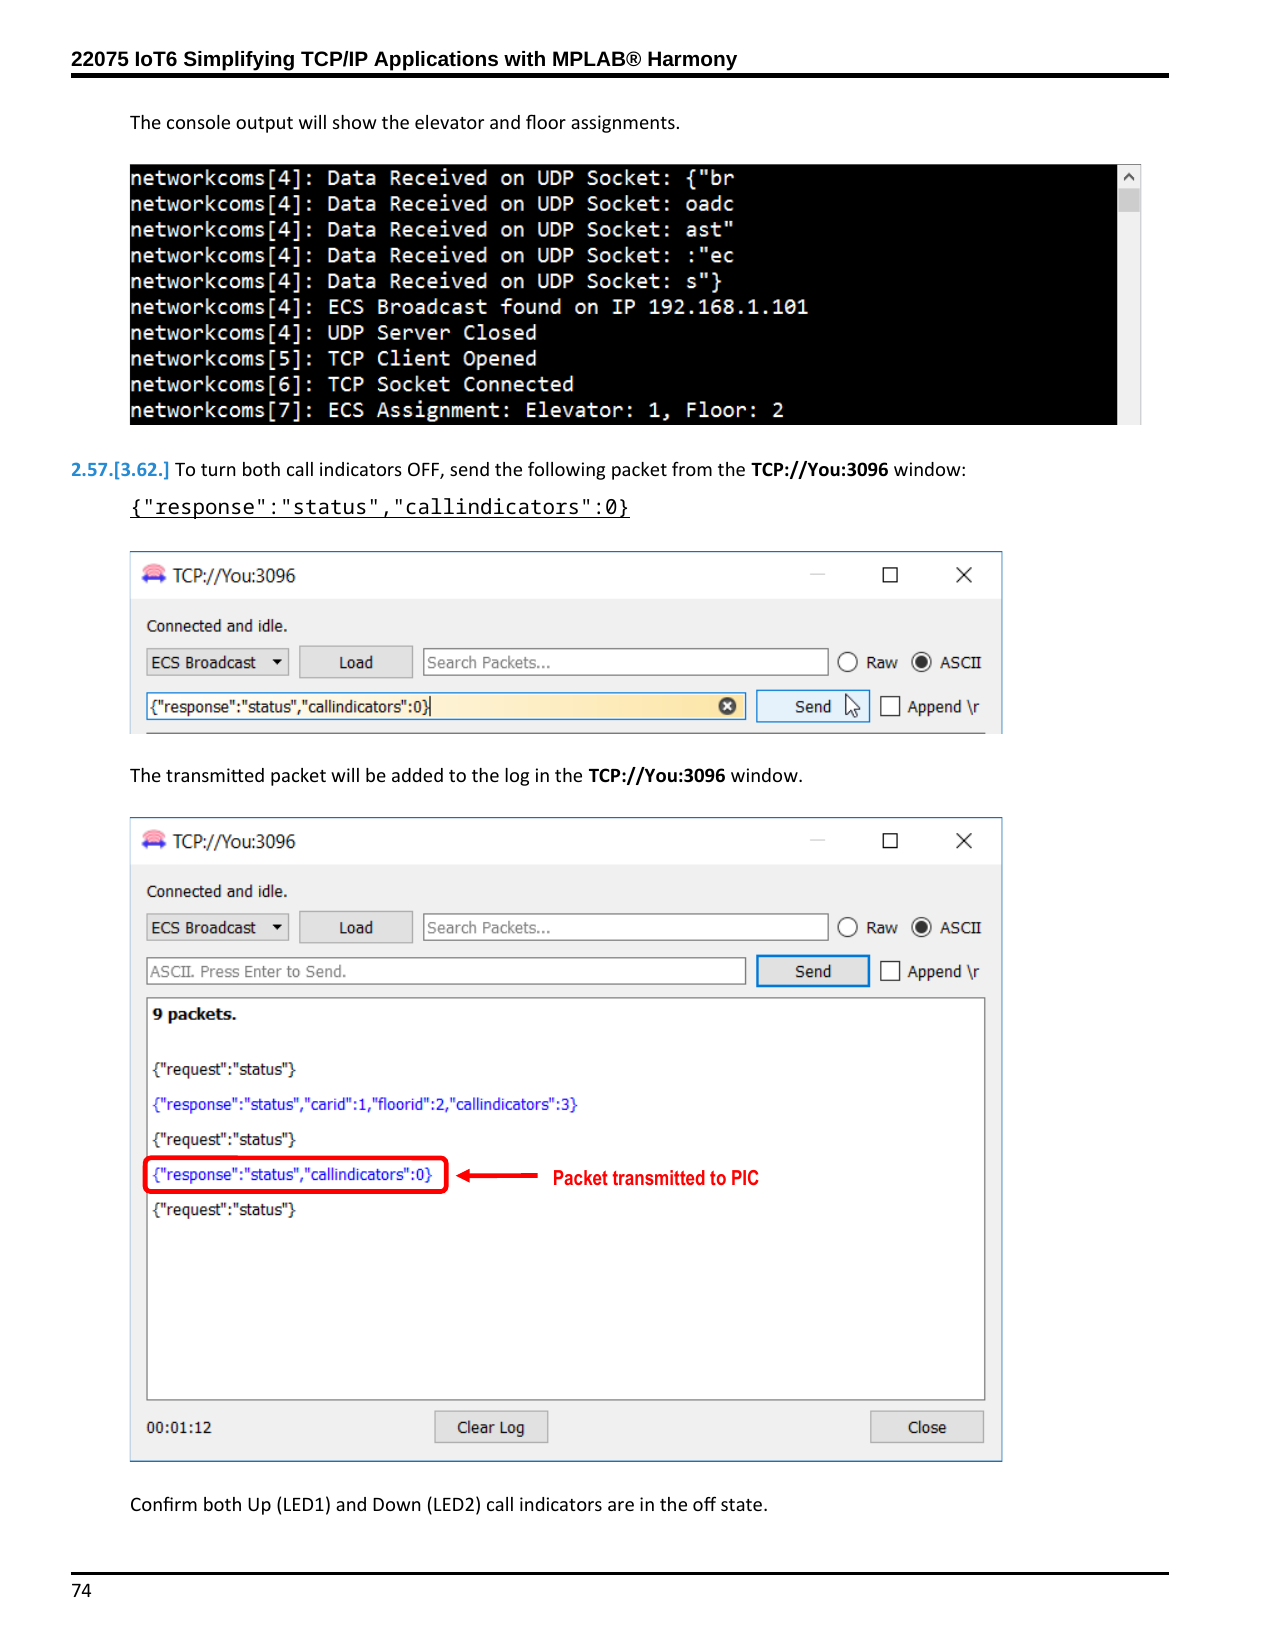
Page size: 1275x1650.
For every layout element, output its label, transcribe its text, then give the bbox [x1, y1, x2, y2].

list Confirm both Up (LED1) and Down (LED2) call indicators are in the off state. [130, 1491, 1169, 1516]
table_header [130, 534, 1134, 759]
list The console output will show the elevator and floor assignments. [130, 109, 1169, 135]
list To turn both call indicators OFF, send the following packet from the TCP://You:3096 window: {"response":"status","callindicators":0} [71, 454, 1169, 521]
table_header [130, 147, 1169, 451]
picture [129, 817, 1003, 1462]
list The transmitted packet will be added to the log in the TCP://You:3096 window. [130, 762, 1169, 788]
picture [129, 164, 1142, 425]
picture [129, 551, 1003, 734]
table_header [130, 800, 1075, 1488]
